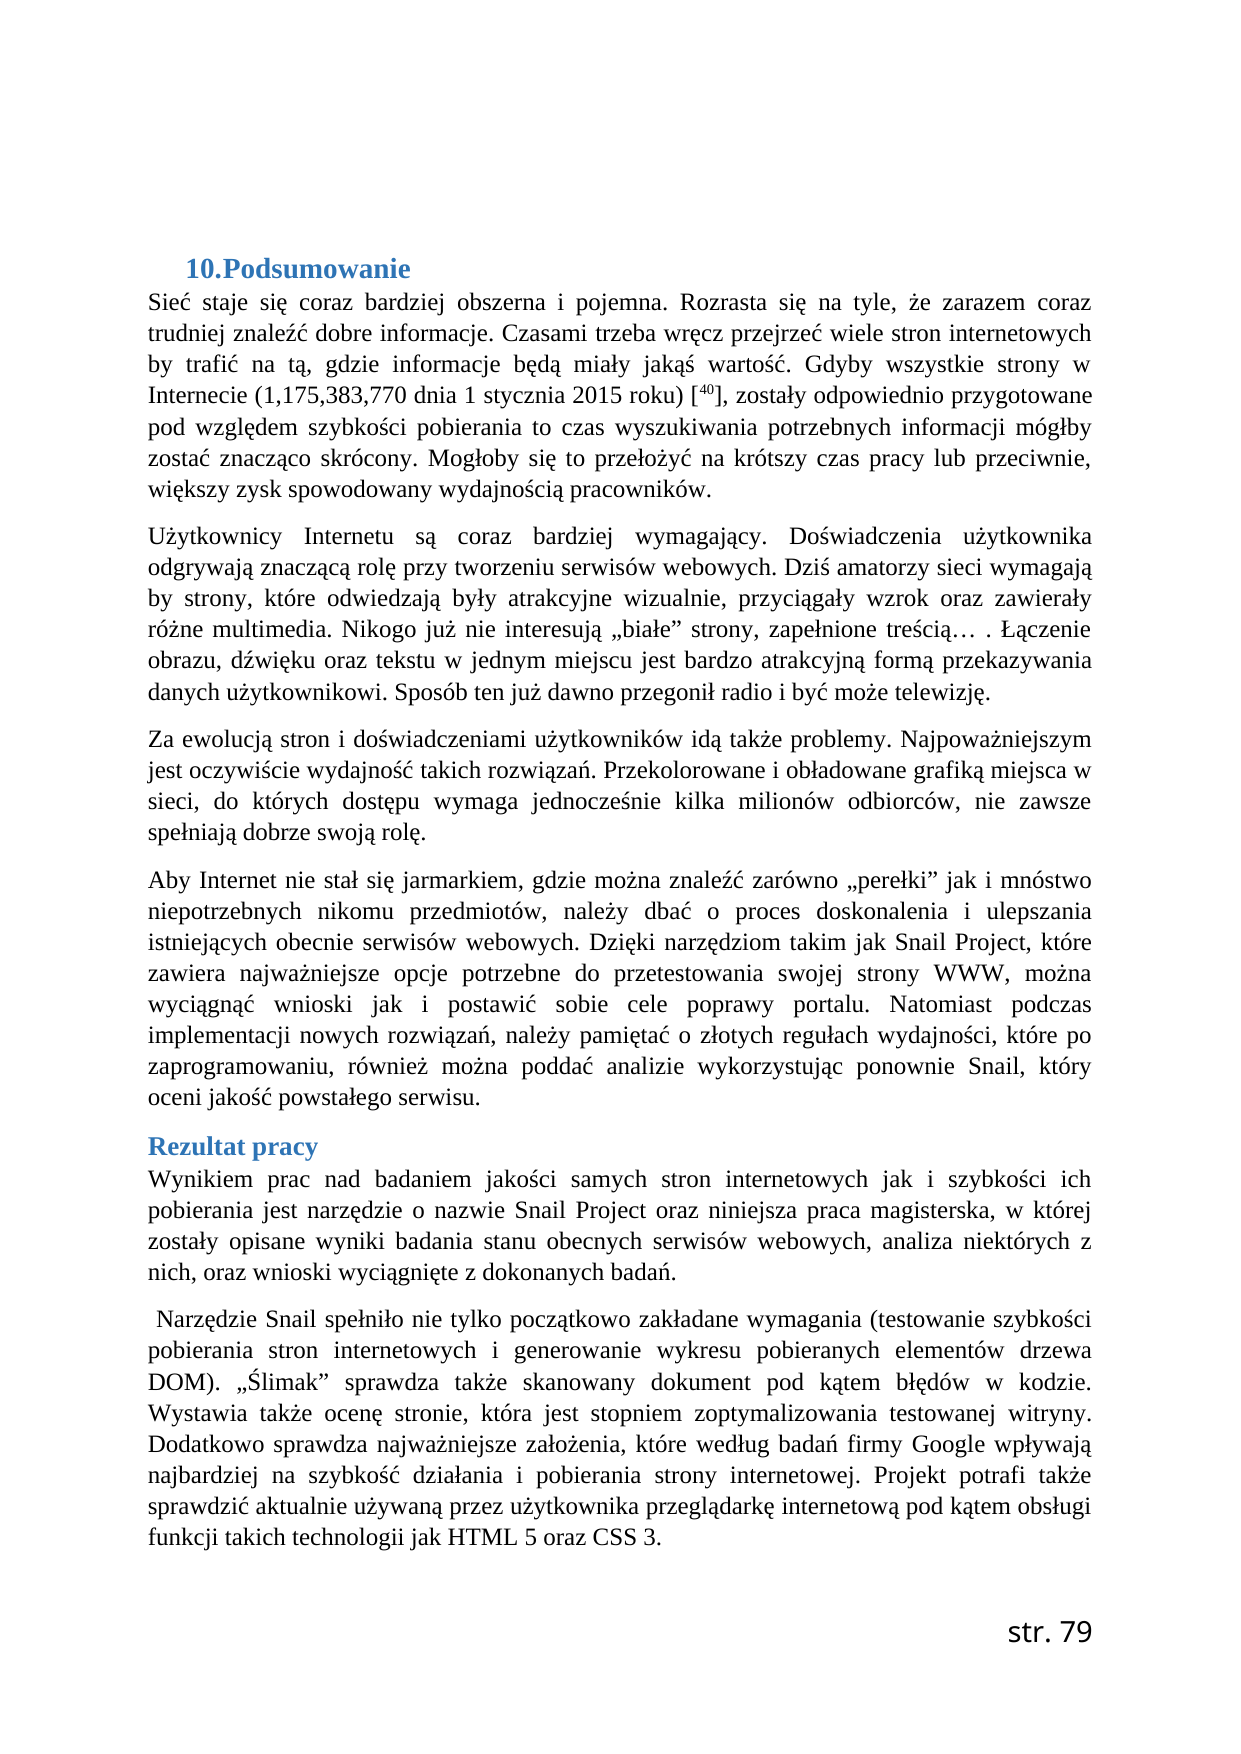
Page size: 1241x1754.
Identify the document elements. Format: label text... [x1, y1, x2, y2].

text Sieć staje się coraz bardziej obszerna i pojemna. Rozrasta się na tyle, że zarazem coraz trudniej znaleźć dobre informacje. Czasami trzeba wręcz przejrzeć wiele stron internetowych by trafić na tą, gdzie informacje będą miały jakąś wartość. Gdyby wszystkie strony w Internecie (1,175,383,770 dnia 1 stycznia 2015 roku) [], zostały odpowiednio przygotowane pod względem szybkości pobierania to czas wyszukiwania potrzebnych informacji mógłby zostać znacząco skrócony. Mogłoby się to przełożyć na krótszy czas pracy lub przeciwnie, większy zysk spowodowany wydajnością pracowników. [148, 287, 1093, 502]
text Narzędzie Snail spełniło nie tylko początkowo zakładane wymagania (testowanie szybkości pobierania stron internetowych i generowanie wykresu pobieranych elementów drzewa DOM). „Ślimak” sprawdza także skanowany dokument pod kątem błędów w kodzie. Wystawia także ocenę stronie, która jest stopniem zoptymalizowania testowanej witryny. Dodatkowo sprawdza najważniejsze założenia, które według badań firmy Google wpływają najbardziej na szybkość działania i pobierania strony internetowej. Projekt potrafi także sprawdzić aktualnie używaną przez użytkownika przeglądarkę internetową pod kątem obsługi funkcji takich technologii jak HTML 5 oraz CSS 3. [148, 1304, 1093, 1551]
text Wynikiem prac nad badaniem jakości samych stron internetowych jak i szybkości ich pobierania jest narzędzie o nazwie Snail Project oraz niniejsza praca magisterska, w której zostały opisane wyniki badania stanu obecnych serwisów webowych, analiza niektórych z nich, oraz wnioski wyciągnięte z dokonanych badań. [148, 1164, 1093, 1286]
subtitle Rezultat pracy [148, 1130, 1093, 1161]
text Użytkownicy Internetu są coraz bardziej wymagający. Doświadczenia użytkownika odgrywają znaczącą rolę przy tworzeniu serwisów webowych. Dziś amatorzy sieci wymagają by strony, które odwiedzają były atrakcyjne wizualnie, przyciągały wzrok oraz zawierały różne multimedia. Nikogo już nie interesują „białe” strony, zapełnione treścią… . Łączenie obrazu, dźwięku oraz tekstu w jednym miejscu jest bardzo atrakcyjną formą przekazywania danych użytkownikowi. Sposób ten już dawno przegonił radio i być może telewizję. [148, 521, 1093, 705]
text Aby Internet nie stał się jarmarkiem, gdzie można znaleźć zarówno „perełki” jak i mnóstwo niepotrzebnych nikomu przedmiotów, należy dbać o proces doskonalenia i ulepszania istniejących obecnie serwisów webowych. Dzięki narzędziom takim jak Snail Project, które zawiera najważniejsze opcje potrzebne do przetestowania swojej strony WWW, można wyciągnąć wnioski jak i postawić sobie cele poprawy portalu. Natomiast podczas implementacji nowych rozwiązań, należy pamiętać o złotych regułach wydajności, które po zaprogramowaniu, również można poddać analizie wykorzystując ponownie Snail, który oceni jakość powstałego serwisu. [148, 865, 1093, 1111]
subtitle Podsumowanie [185, 251, 1093, 285]
text Za ewolucją stron i doświadczeniami użytkowników idą także problemy. Najpoważniejszym jest oczywiście wydajność takich rozwiązań. Przekolorowane i obładowane grafiką miejsca w sieci, do których dostępu wymaga jednocześnie kilka milionów odbiorców, nie zawsze spełniają dobrze swoją rolę. [148, 724, 1093, 846]
